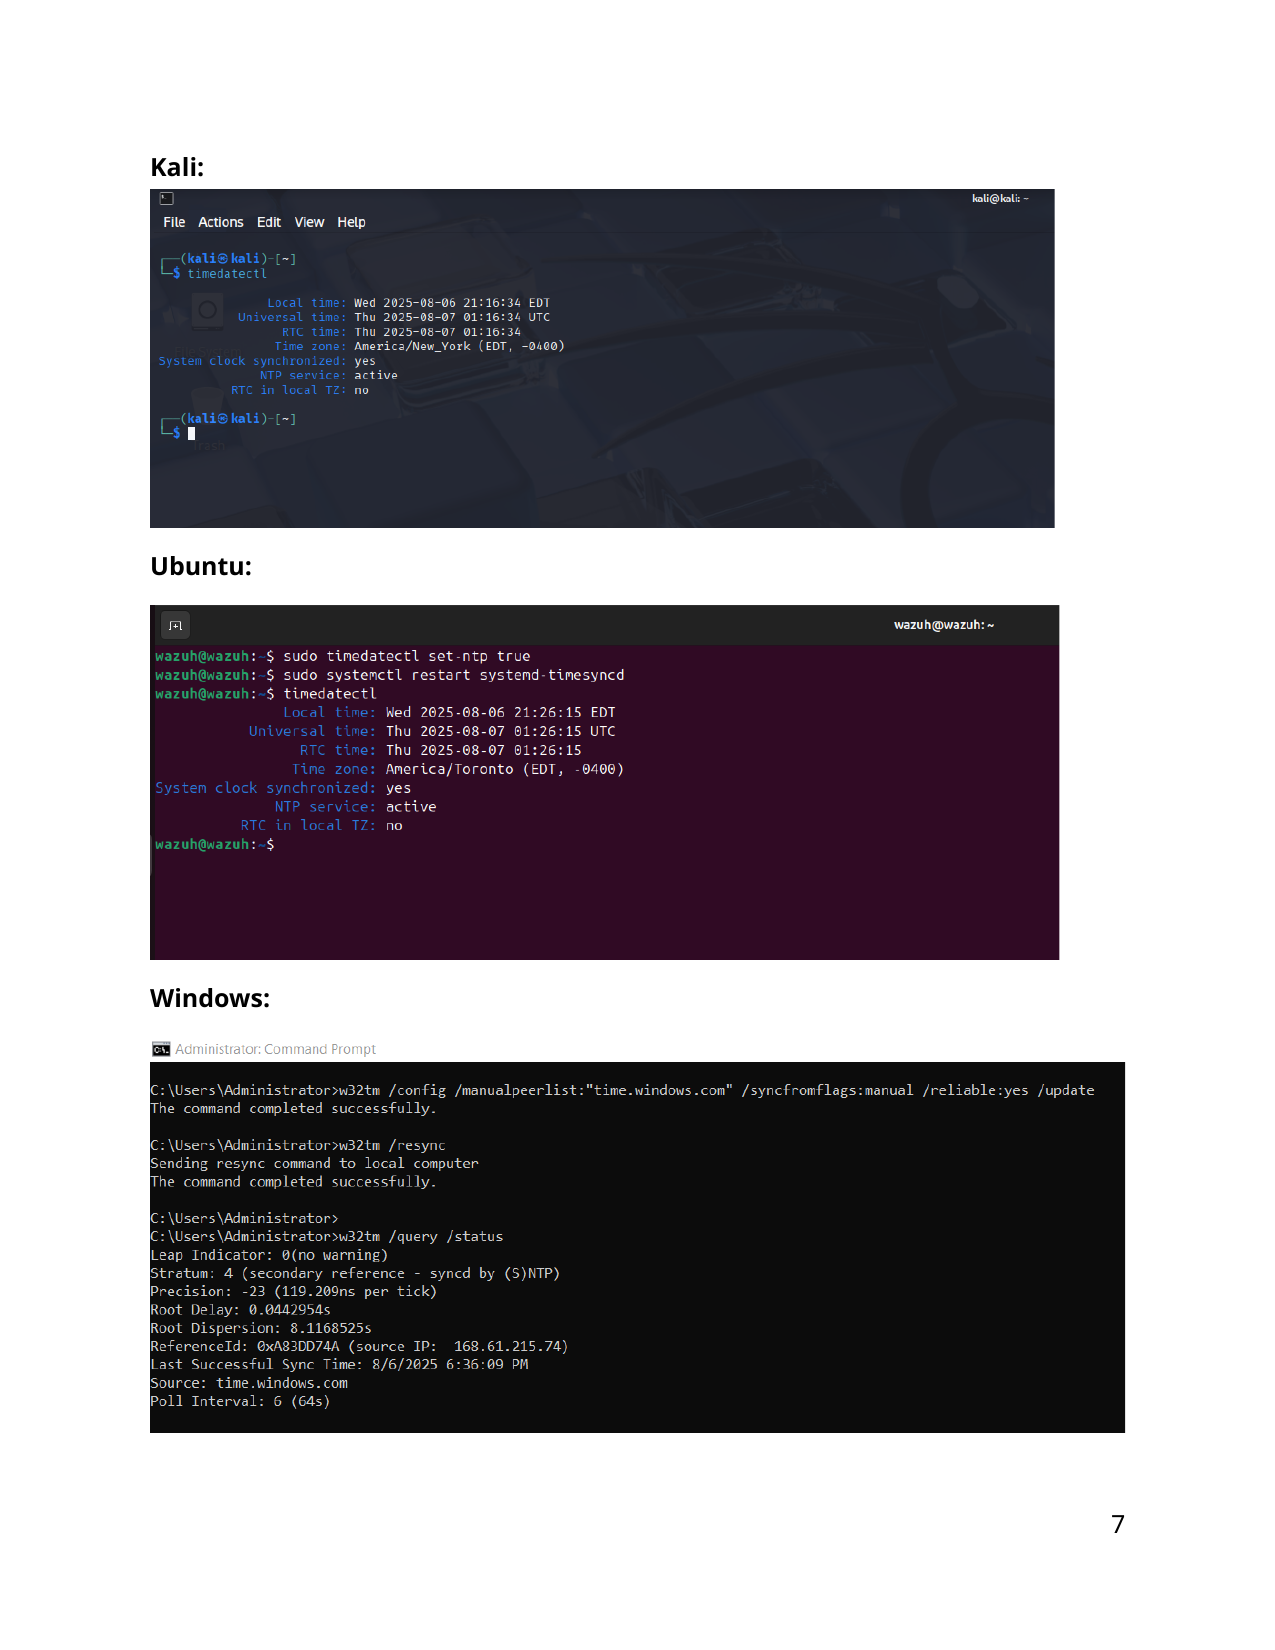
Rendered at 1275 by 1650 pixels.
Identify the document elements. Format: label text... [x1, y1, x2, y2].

picture [150, 1037, 1125, 1433]
picture [150, 189, 1055, 528]
text Ubuntu: [150, 549, 1125, 583]
picture [150, 605, 1060, 960]
text Windows: [150, 981, 1125, 1015]
